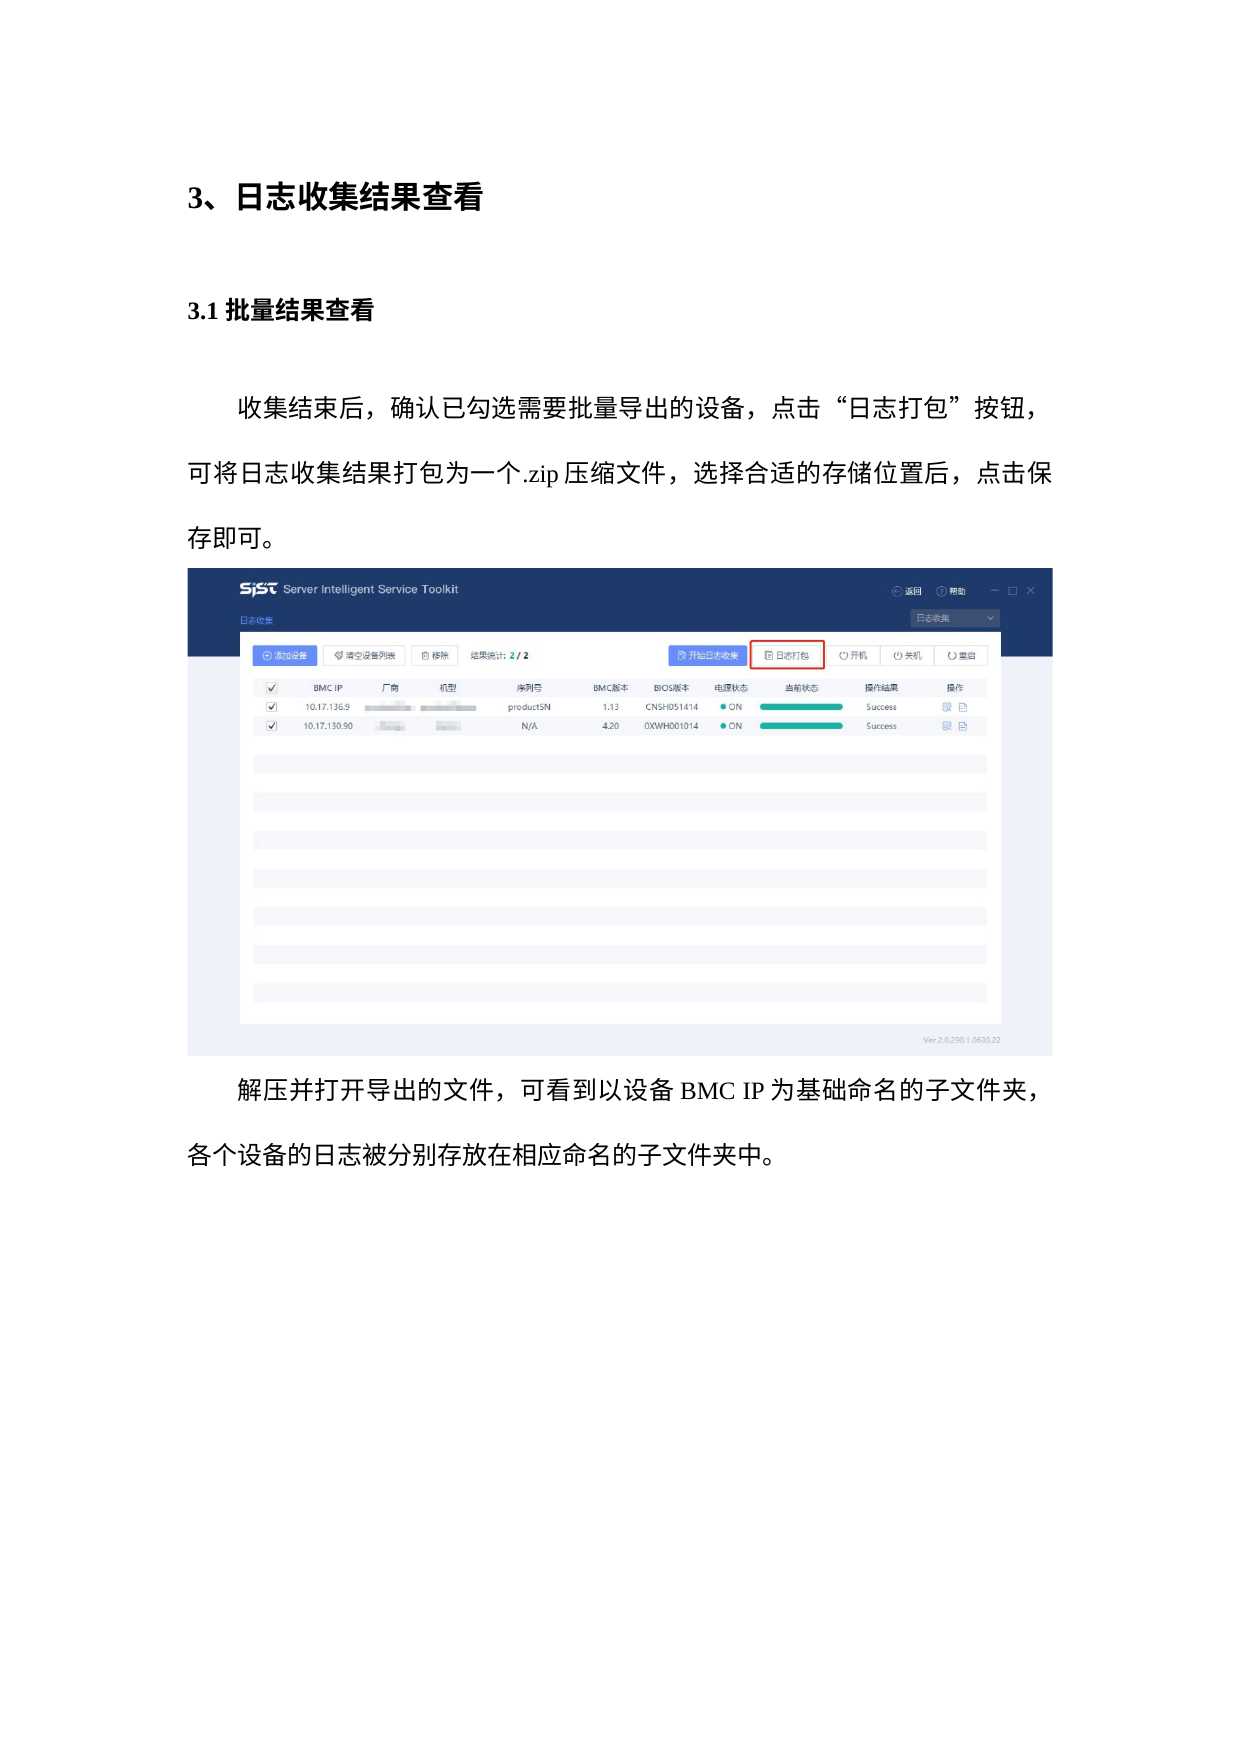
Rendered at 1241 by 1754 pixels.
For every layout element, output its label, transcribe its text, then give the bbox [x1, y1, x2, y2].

subtitle 3.1 批量结果查看 [187, 276, 1053, 341]
text 收集结束后，确认已勾选需要批量导出的设备，点击“日志打包”按钮，可将日志收集结果打包为一个.zip压缩文件，选择合适的存储位置后，点击保存即可。 [187, 374, 1053, 568]
text 解压并打开导出的文件，可看到以设备BMC IP为基础命名的子文件夹，各个设备的日志被分别存放在相应命名的子文件夹中。 [187, 1056, 1053, 1186]
picture [187, 568, 1053, 1056]
subtitle 3、日志收集结果查看 [187, 162, 1053, 227]
